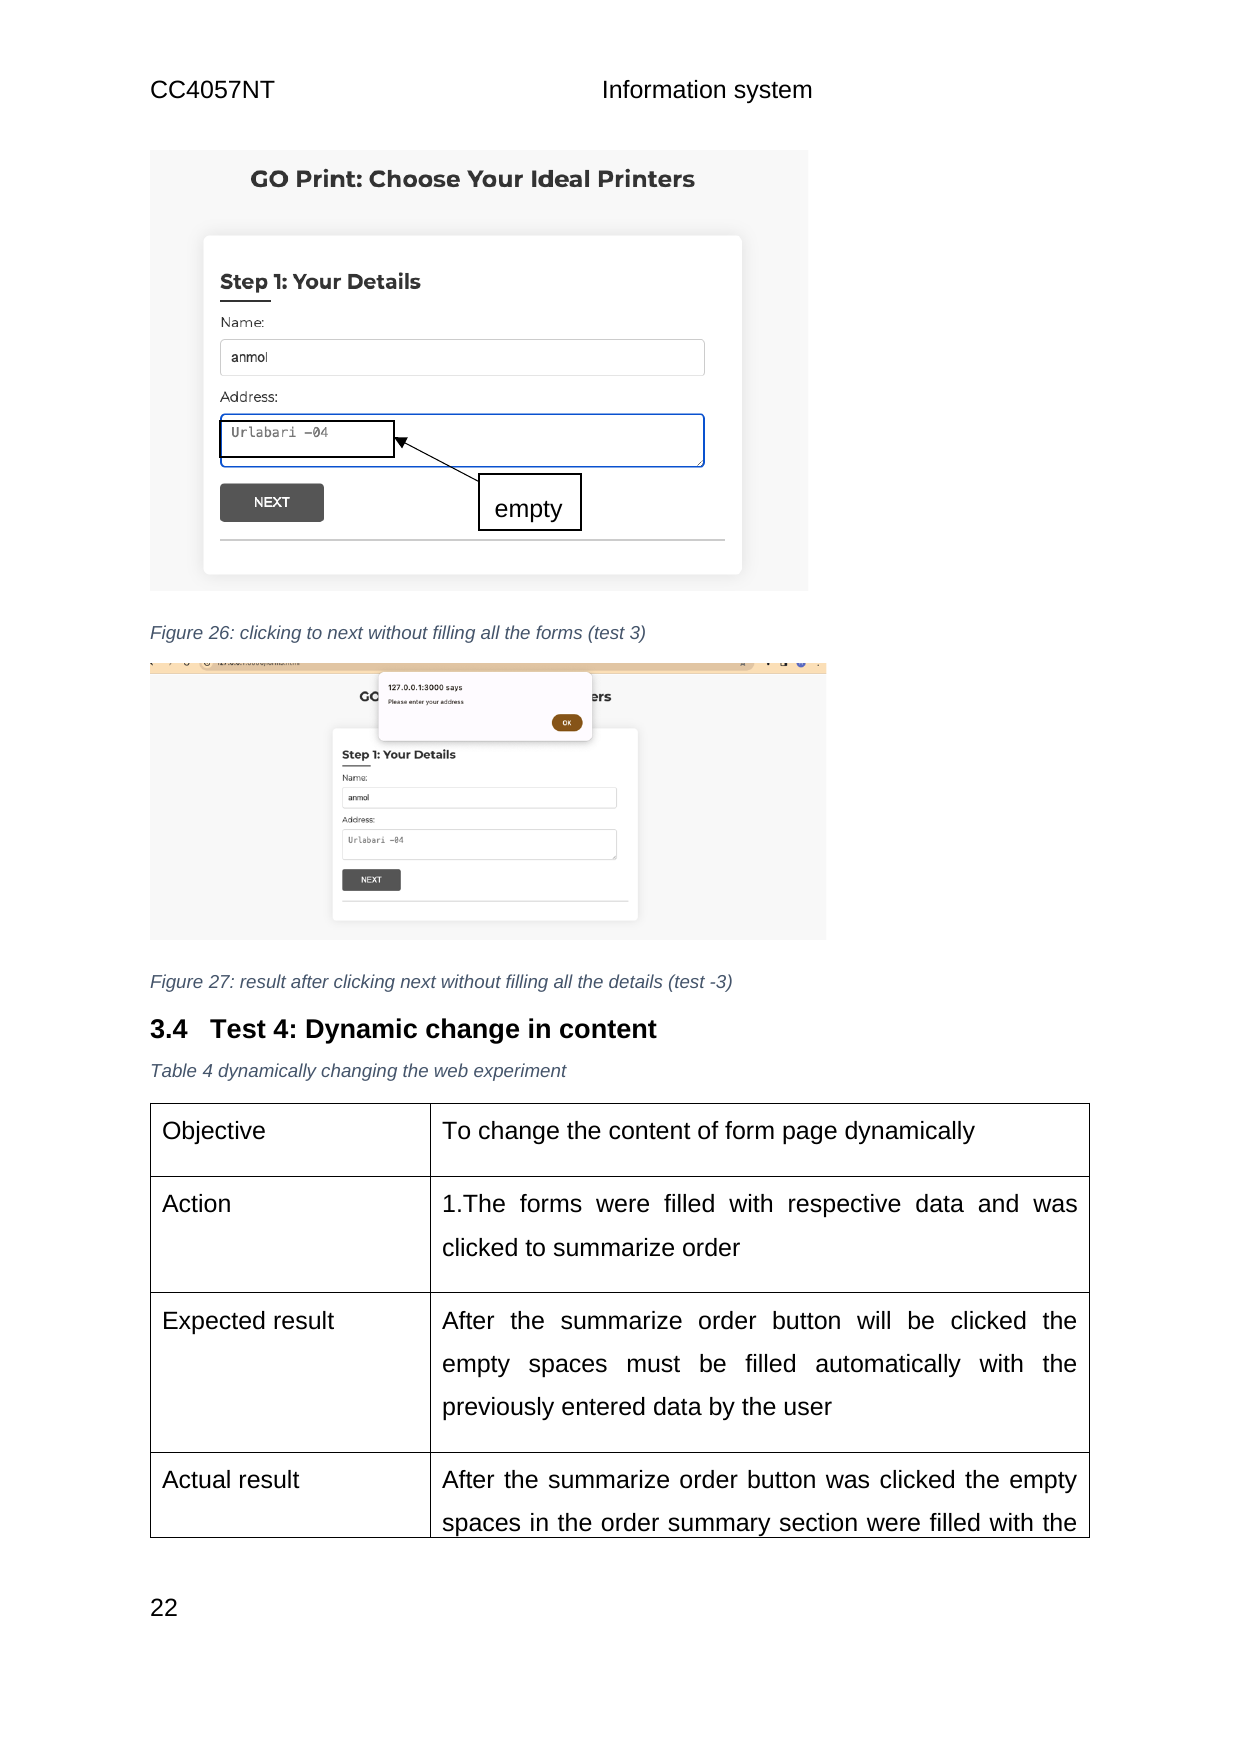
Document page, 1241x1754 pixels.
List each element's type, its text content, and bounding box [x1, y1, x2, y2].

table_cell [431, 1453, 1089, 1537]
table_cell Expected result [151, 1293, 430, 1452]
picture [150, 150, 809, 591]
table_cell Action [151, 1177, 430, 1292]
picture [150, 663, 827, 940]
text Figure 26: clicking to next without filling all the forms (test 3) [150, 622, 1090, 643]
text Figure 27: result after clicking next without filling all the details (test -3) [150, 971, 1090, 993]
table_header Objective [151, 1104, 430, 1176]
table_header To change the content of form page dynamically [431, 1104, 1089, 1176]
table_cell Actual result [151, 1453, 430, 1537]
text Table 4 dynamically changing the web experiment [150, 1060, 1090, 1082]
table_cell After the summarize order button will be clicked the empty spaces must be filled automatically with the previously entered data by the user [431, 1293, 1089, 1452]
table_cell 1.The forms were filled with respective data and was clicked to summarize order [431, 1177, 1089, 1292]
subtitle Test 4: Dynamic change in content [150, 1013, 1090, 1045]
